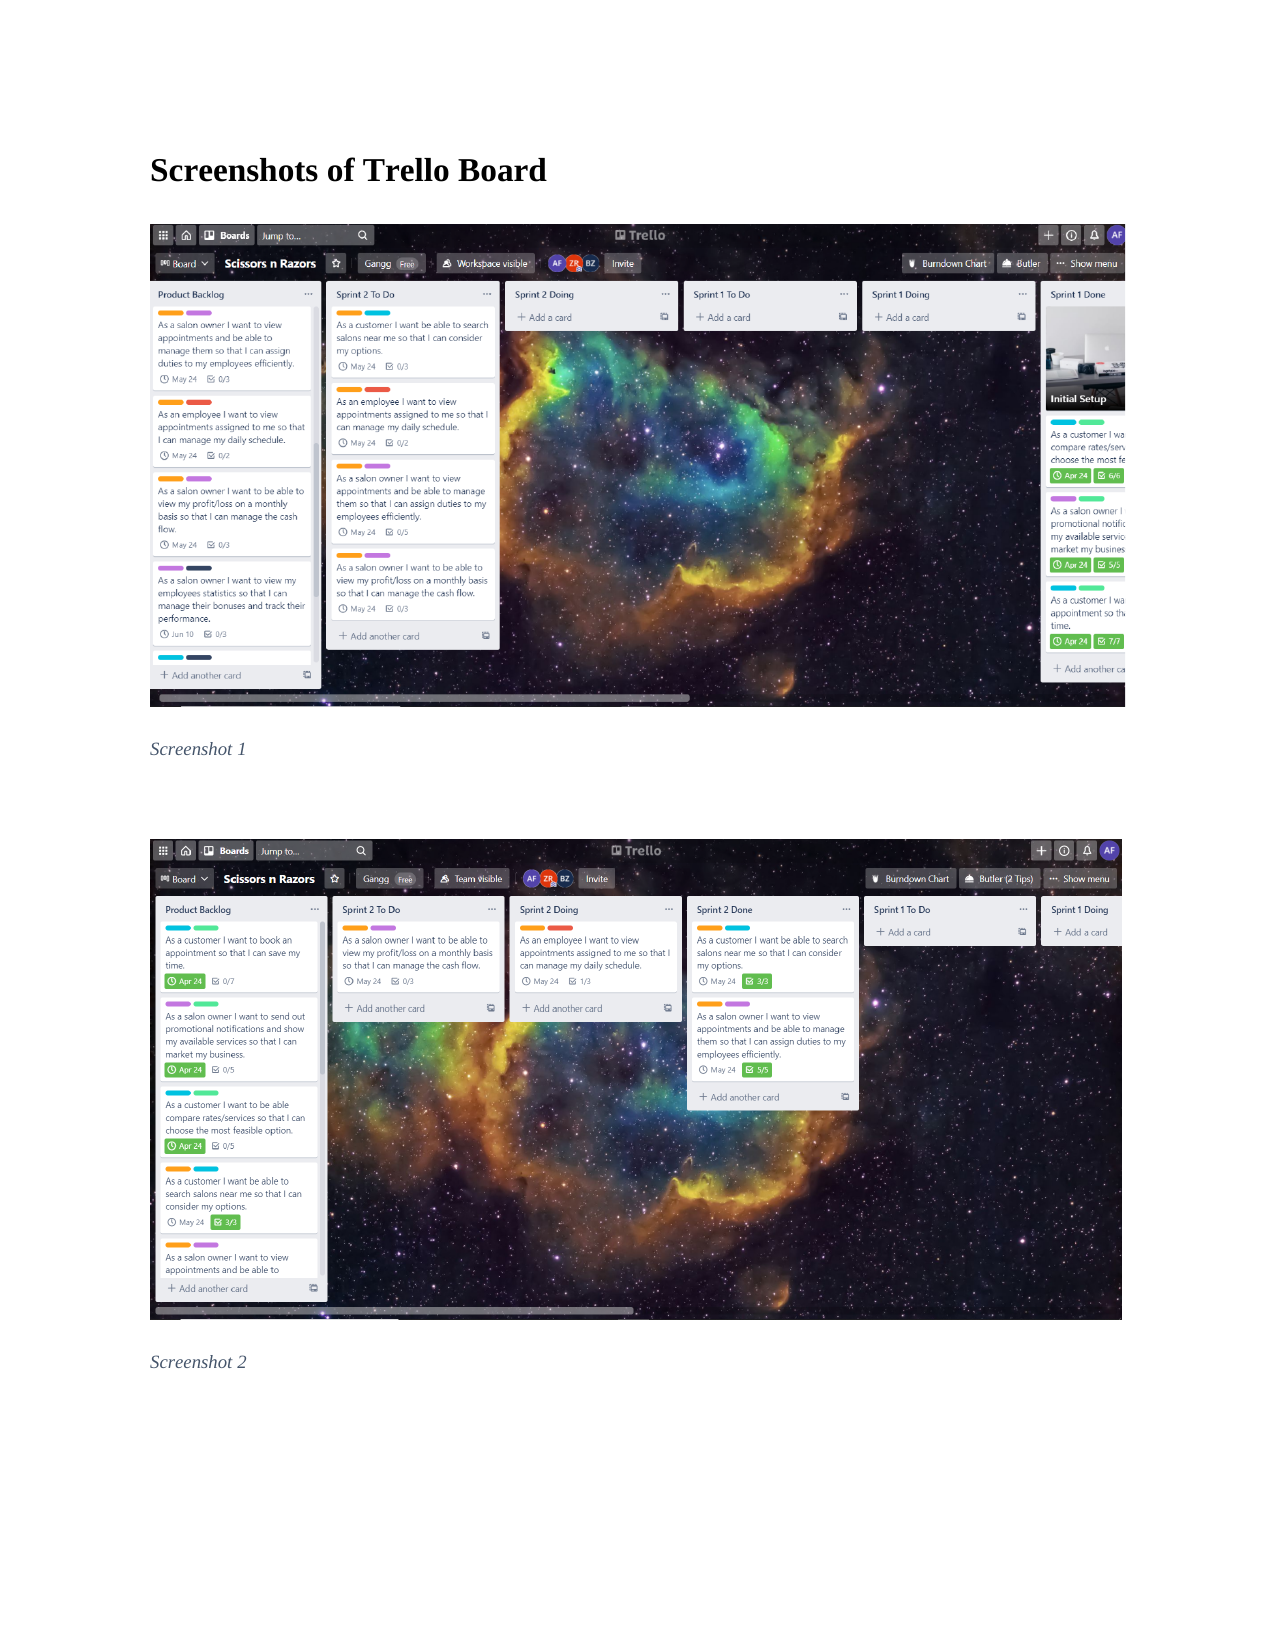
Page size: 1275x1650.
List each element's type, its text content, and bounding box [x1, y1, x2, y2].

picture [150, 224, 1125, 707]
subtitle Screenshots of Trello Board [150, 150, 1125, 188]
picture [150, 839, 1122, 1320]
